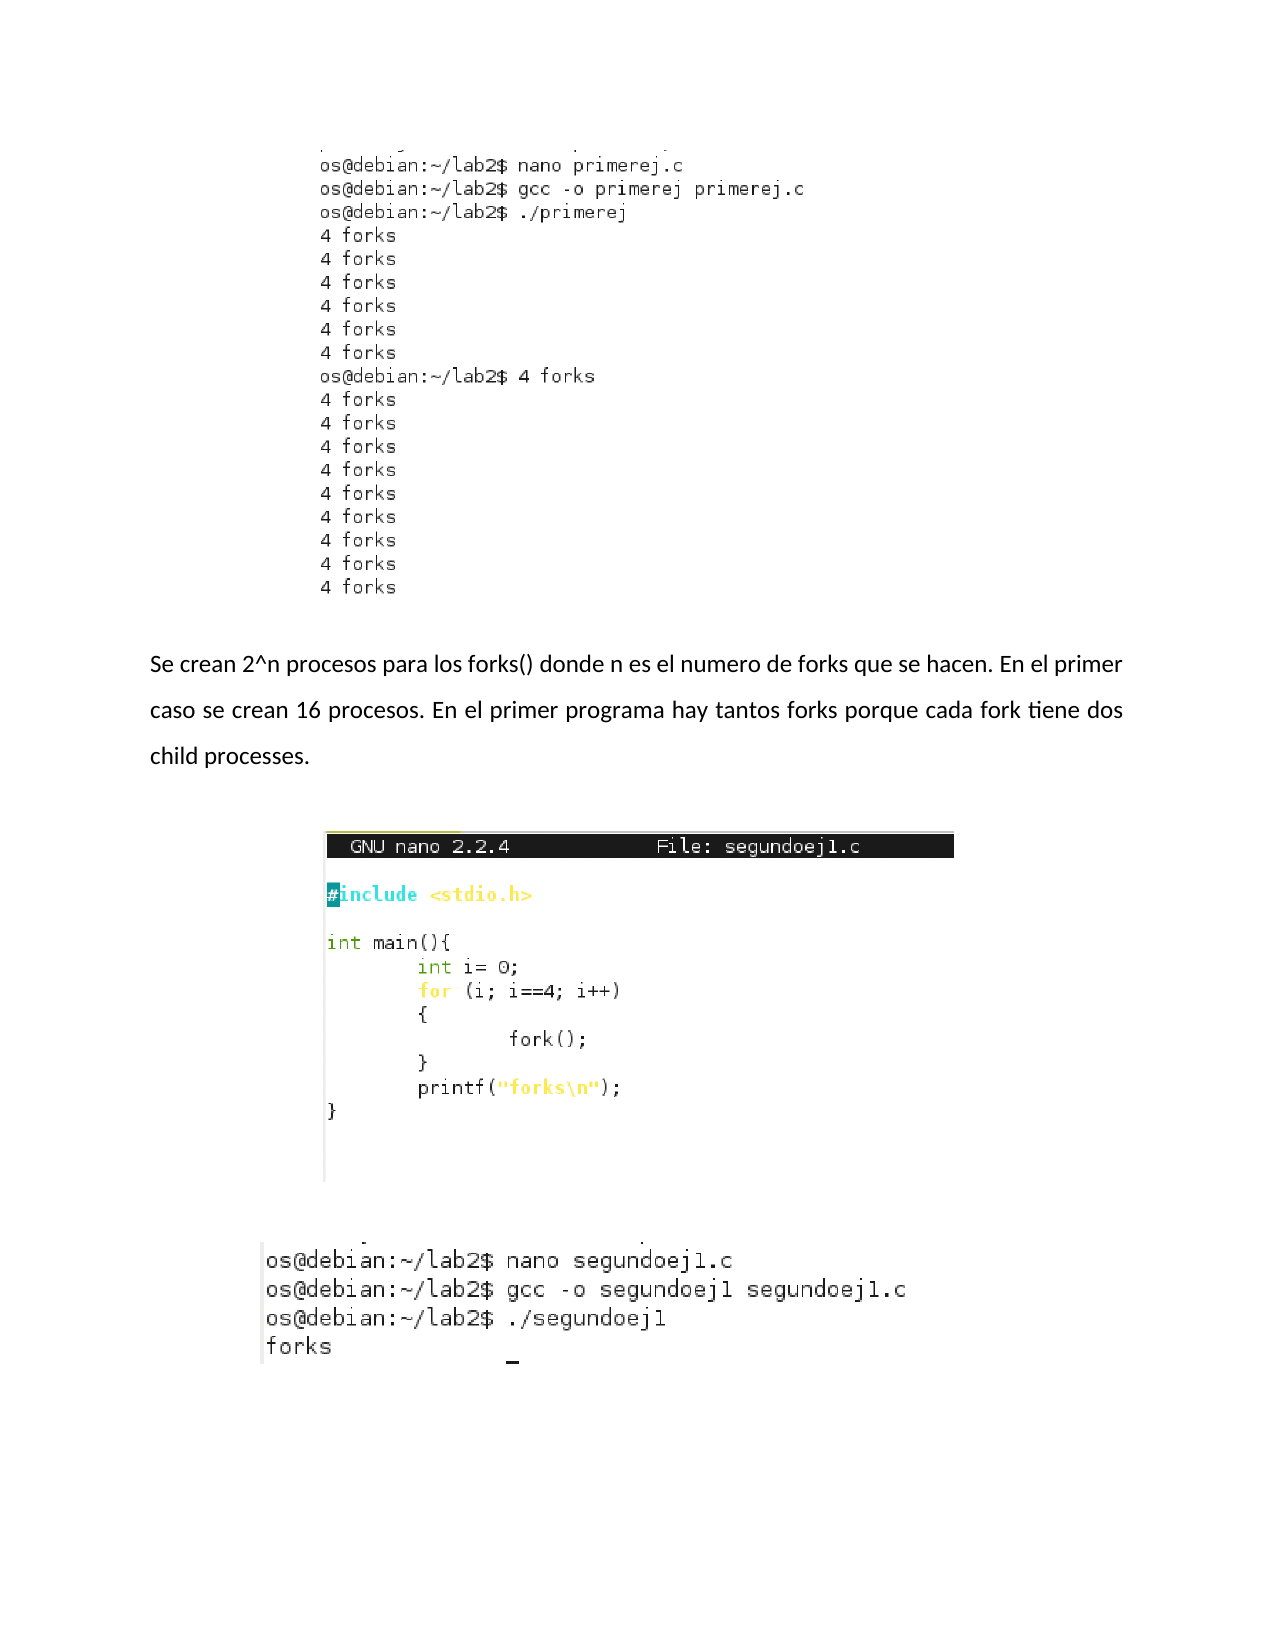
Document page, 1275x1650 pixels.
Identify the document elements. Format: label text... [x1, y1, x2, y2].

text Se crean 2^n procesos para los forks() donde n es el numero de forks que se hacen. En el primer caso se crean 16 procesos. En el primer programa hay tantos forks porque cada fork tiene dos child processes. [150, 648, 1125, 771]
picture [321, 831, 954, 1182]
picture [319, 150, 956, 618]
picture [260, 1242, 1015, 1364]
